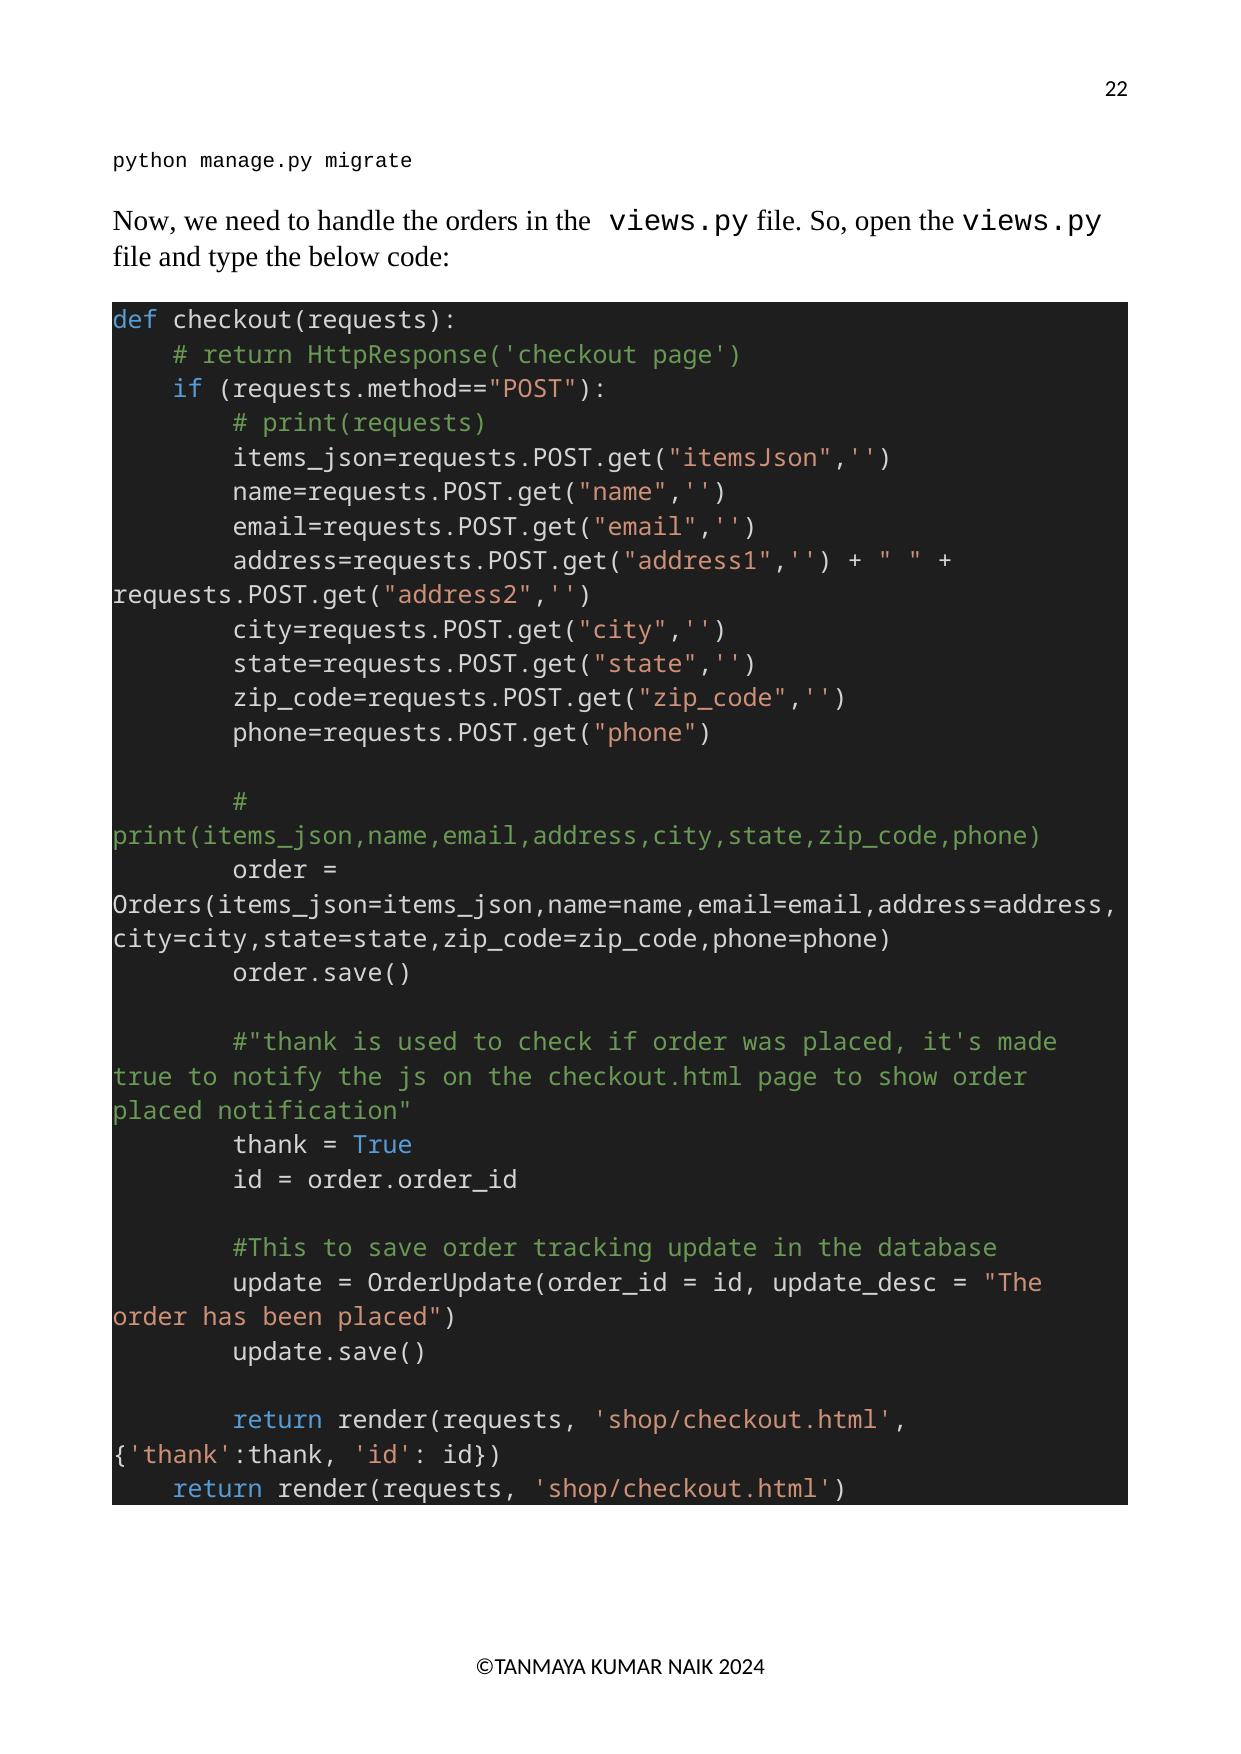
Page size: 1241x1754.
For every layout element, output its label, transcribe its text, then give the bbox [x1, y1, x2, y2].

text city=requests.POST.get("city",'') [112, 611, 1128, 645]
text address=requests.POST.get("address1",'') + " " + requests.POST.get("address2",'') [112, 542, 1128, 611]
text update.save() [112, 1333, 1128, 1367]
text zip_code=requests.POST.get("zip_code",'') [112, 680, 1128, 714]
text order = Orders(items_json=items_json,name=name,email=email,address=address,city=city,state=state,zip_code=zip_code,phone=phone) [112, 852, 1128, 955]
text id = order.order_id [112, 1161, 1128, 1195]
text python manage.py migrate [112, 150, 1128, 174]
text order.save() [112, 955, 1128, 989]
text update = OrderUpdate(order_id = id, update_desc = "The order has been placed") [112, 1264, 1128, 1333]
text state=requests.POST.get("state",'') [112, 645, 1128, 680]
text return render(requests, 'shop/checkout.html') [112, 1470, 1128, 1505]
text items_json=requests.POST.get("itemsJson",'') [112, 439, 1128, 473]
text Now, we need to handle the orders in the views.py file. So, open the views.py file and type the below code: [112, 203, 1128, 272]
text if (requests.method=="POST"): [112, 370, 1128, 405]
text # print(items_json,name,email,address,city,state,zip_code,phone) [112, 783, 1128, 852]
text phone=requests.POST.get("phone") [112, 714, 1128, 748]
text thank = True [112, 1127, 1128, 1161]
text # return HttpResponse('checkout page') [112, 336, 1128, 370]
text name=requests.POST.get("name",'') [112, 473, 1128, 508]
text return render(requests, 'shop/checkout.html', {'thank':thank, 'id': id}) [112, 1402, 1128, 1470]
text #"thank is used to check if order was placed, it's made true to notify the js on the checkout.html page to show order placed notification" [112, 1023, 1128, 1127]
text email=requests.POST.get("email",'') [112, 508, 1128, 542]
text # print(requests) [112, 405, 1128, 439]
text #This to save order tracking update in the database [112, 1230, 1128, 1264]
text def checkout(requests): [112, 302, 1128, 336]
